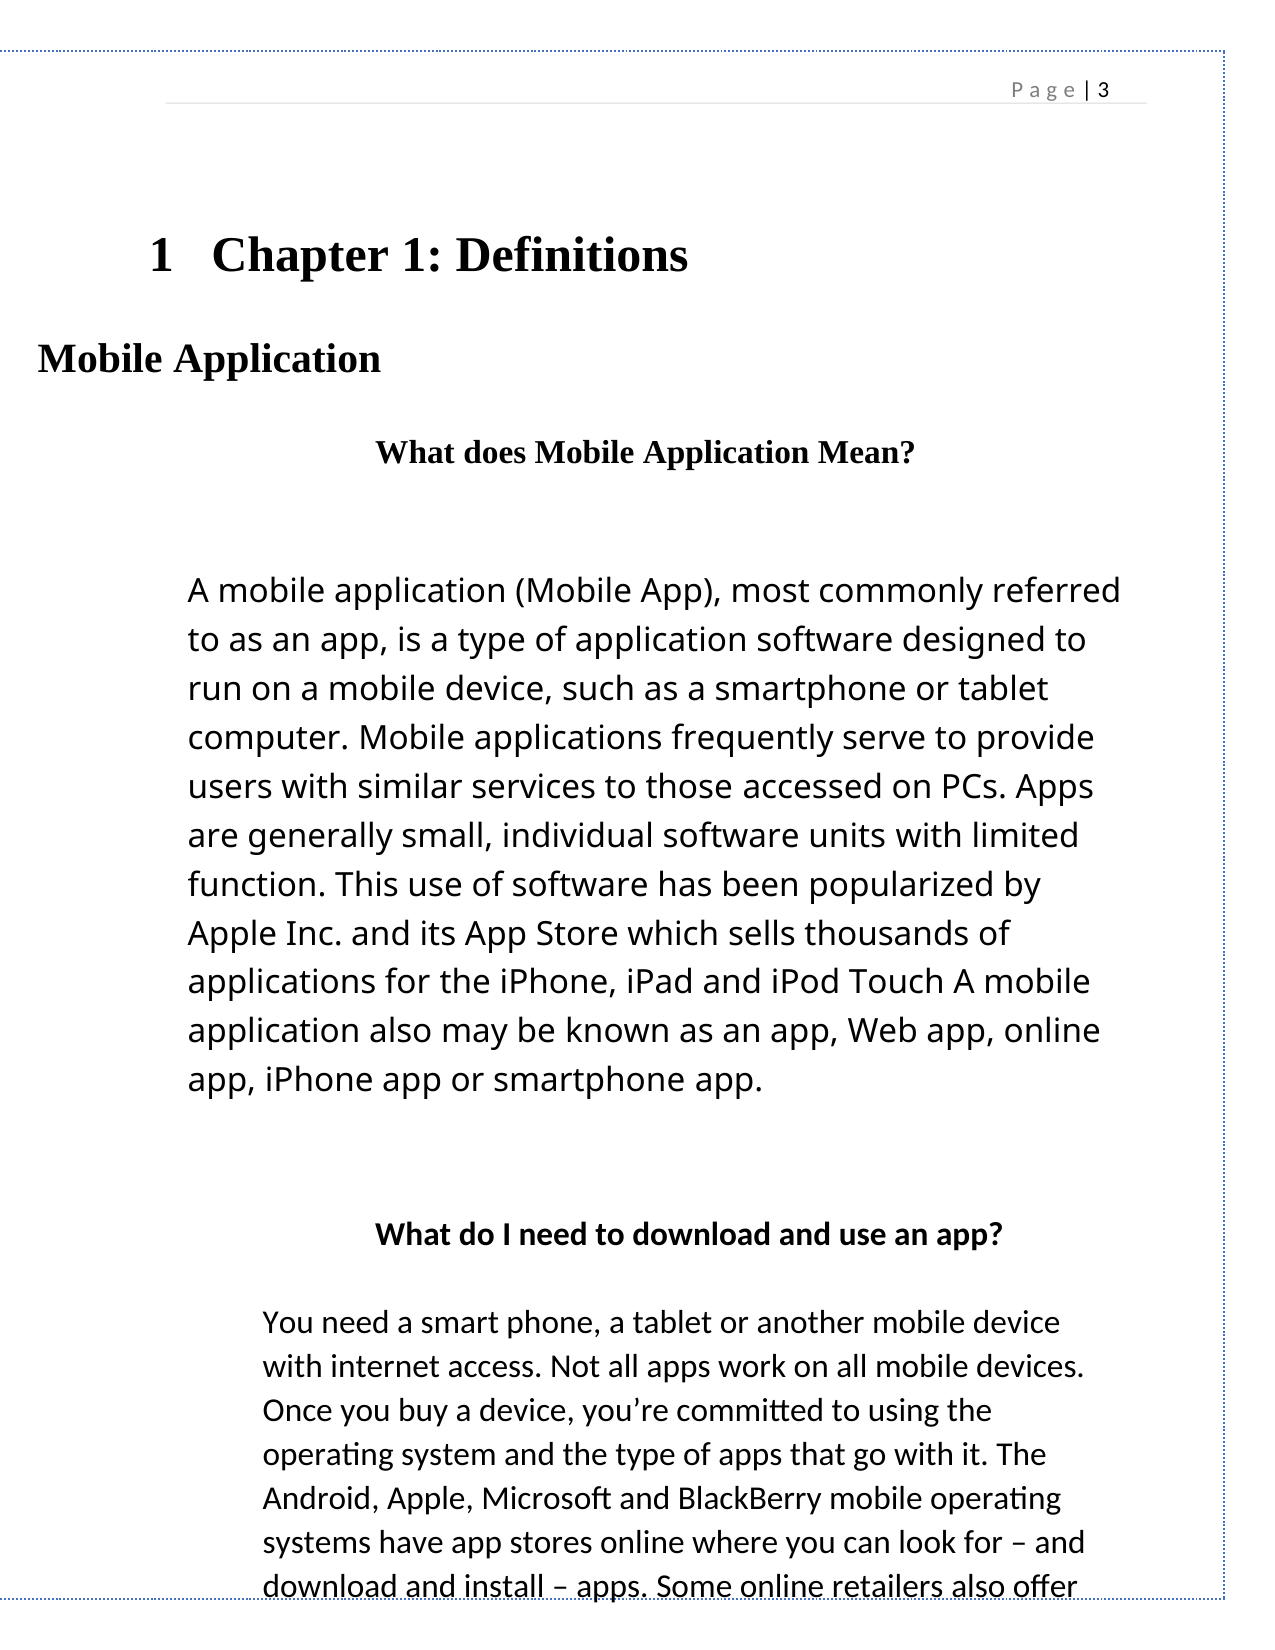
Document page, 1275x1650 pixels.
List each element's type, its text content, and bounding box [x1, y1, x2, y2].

subtitle What do I need to download and use an app? [300, 1213, 1239, 1253]
subtitle What does Mobile Application Mean? [300, 432, 1239, 471]
text You need a smart phone, a tablet or another mobile device with internet access. Not all apps work on all mobile devices. Once you buy a device, you’re committed to using the operating system and the type of apps that go with it. The Android, Apple, Microsoft and BlackBerry mobile operating systems have app stores online where you can look for – and download and install – apps. Some online retailers also offer [262, 1301, 1088, 1605]
subtitle Chapter 1: Definitions [148, 225, 1239, 283]
subtitle Mobile Application [0, 334, 1239, 382]
text A mobile application (Mobile App), most commonly referred to as an app, is a type of application software designed to run on a mobile device, such as a smartphone or tablet computer. Mobile applications frequently serve to provide users with similar services to those accessed on PCs. Apps are generally small, individual software units with limited function. This use of software has been popularized by Apple Inc. and its App Store which sells thousands of applications for the iPhone, iPad and iPod Touch A mobile application also may be known as an app, Web app, online app, iPhone app or smartphone app. [187, 567, 1126, 1102]
